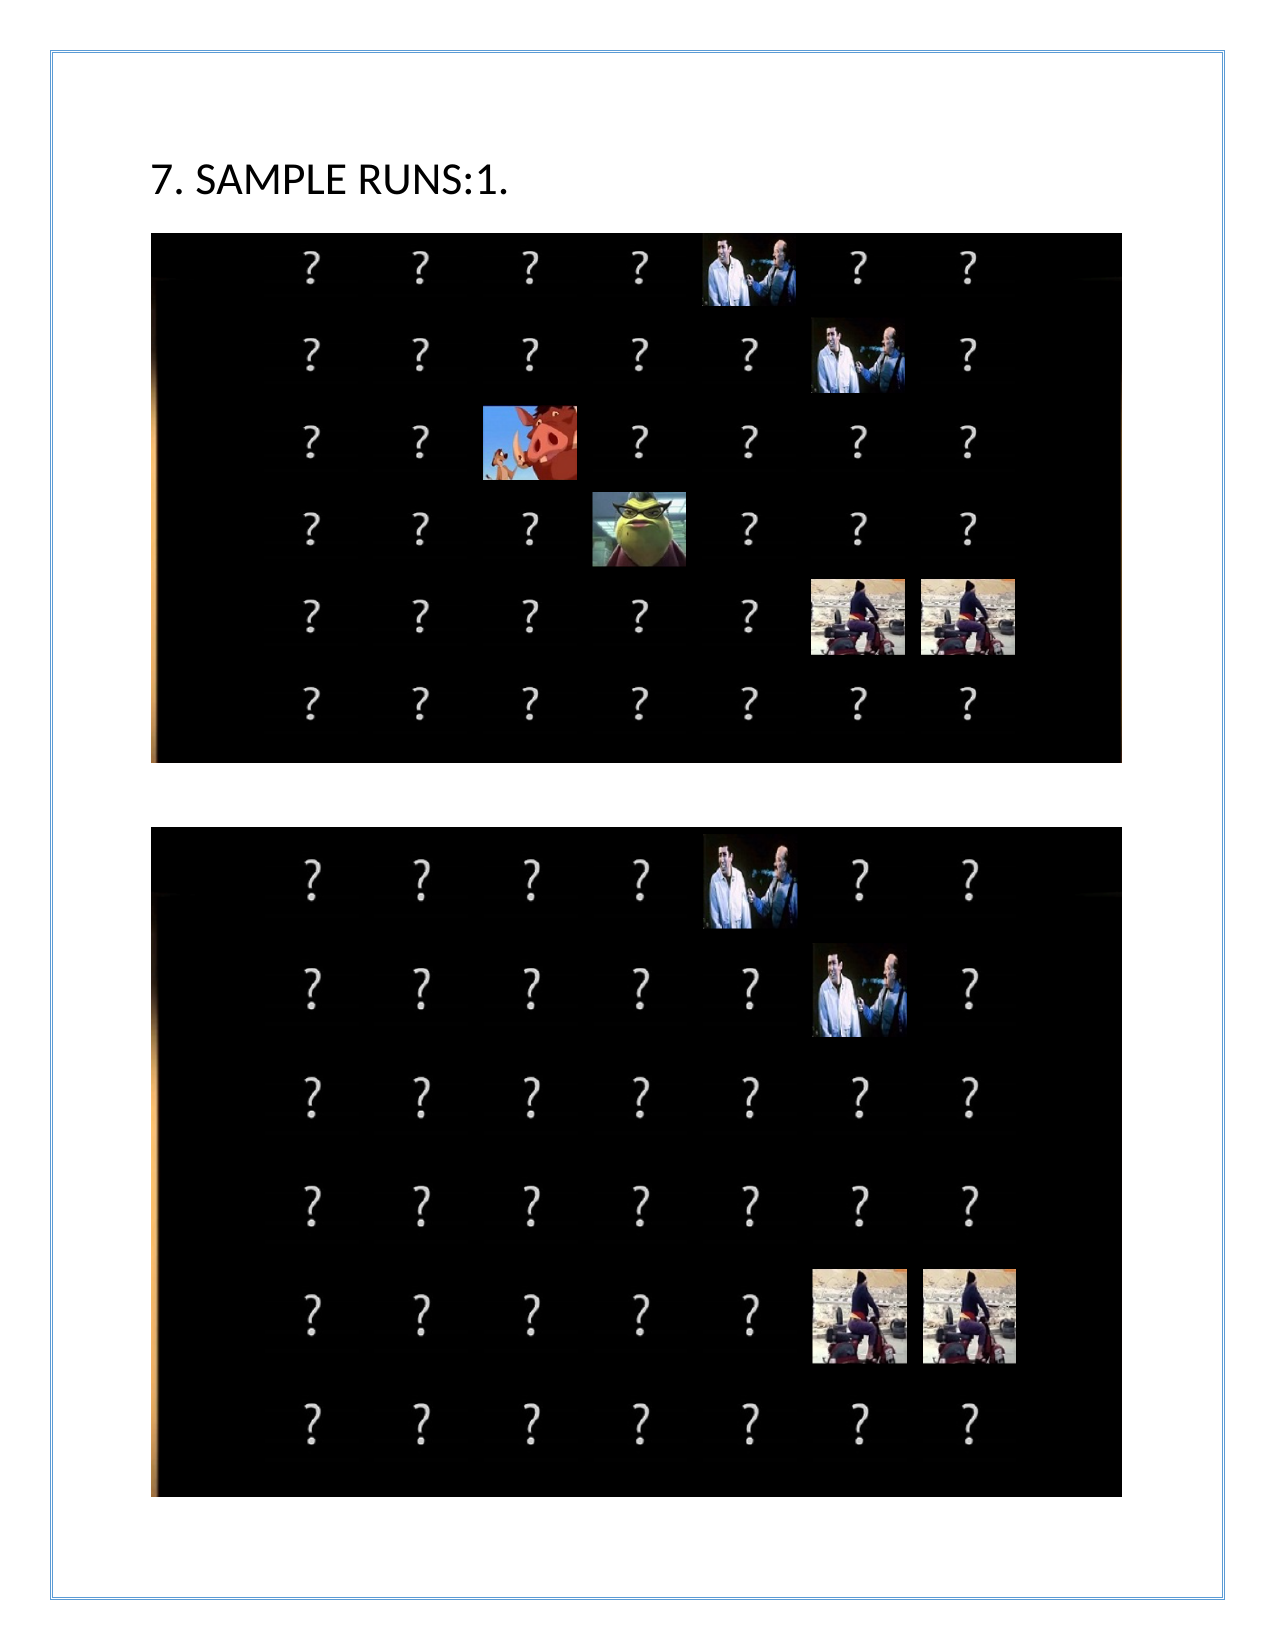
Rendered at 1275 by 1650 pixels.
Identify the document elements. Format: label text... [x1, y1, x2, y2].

text 7. SAMPLE RUNS:1. [150, 150, 1125, 206]
picture [150, 827, 1122, 1496]
picture [150, 233, 1122, 761]
